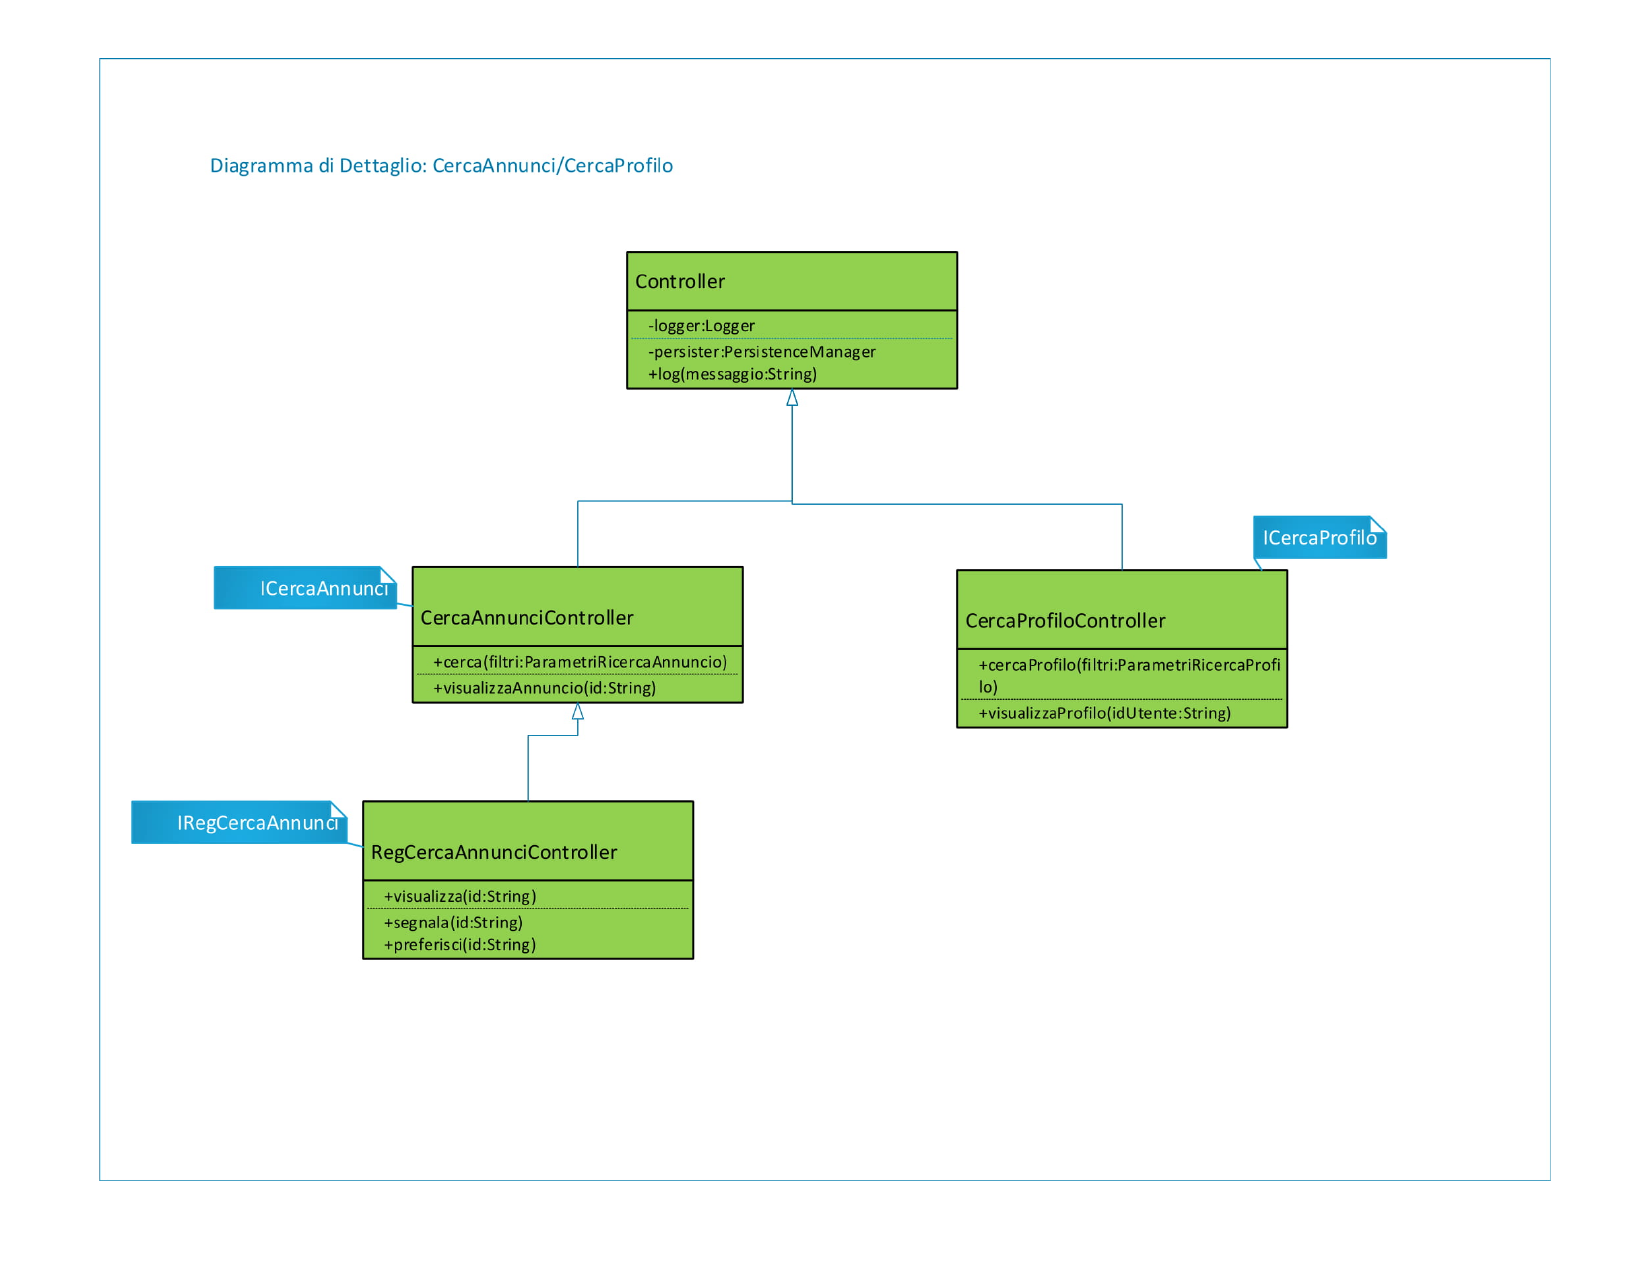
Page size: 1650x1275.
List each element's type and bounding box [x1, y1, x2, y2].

picture [99, 60, 1551, 1181]
